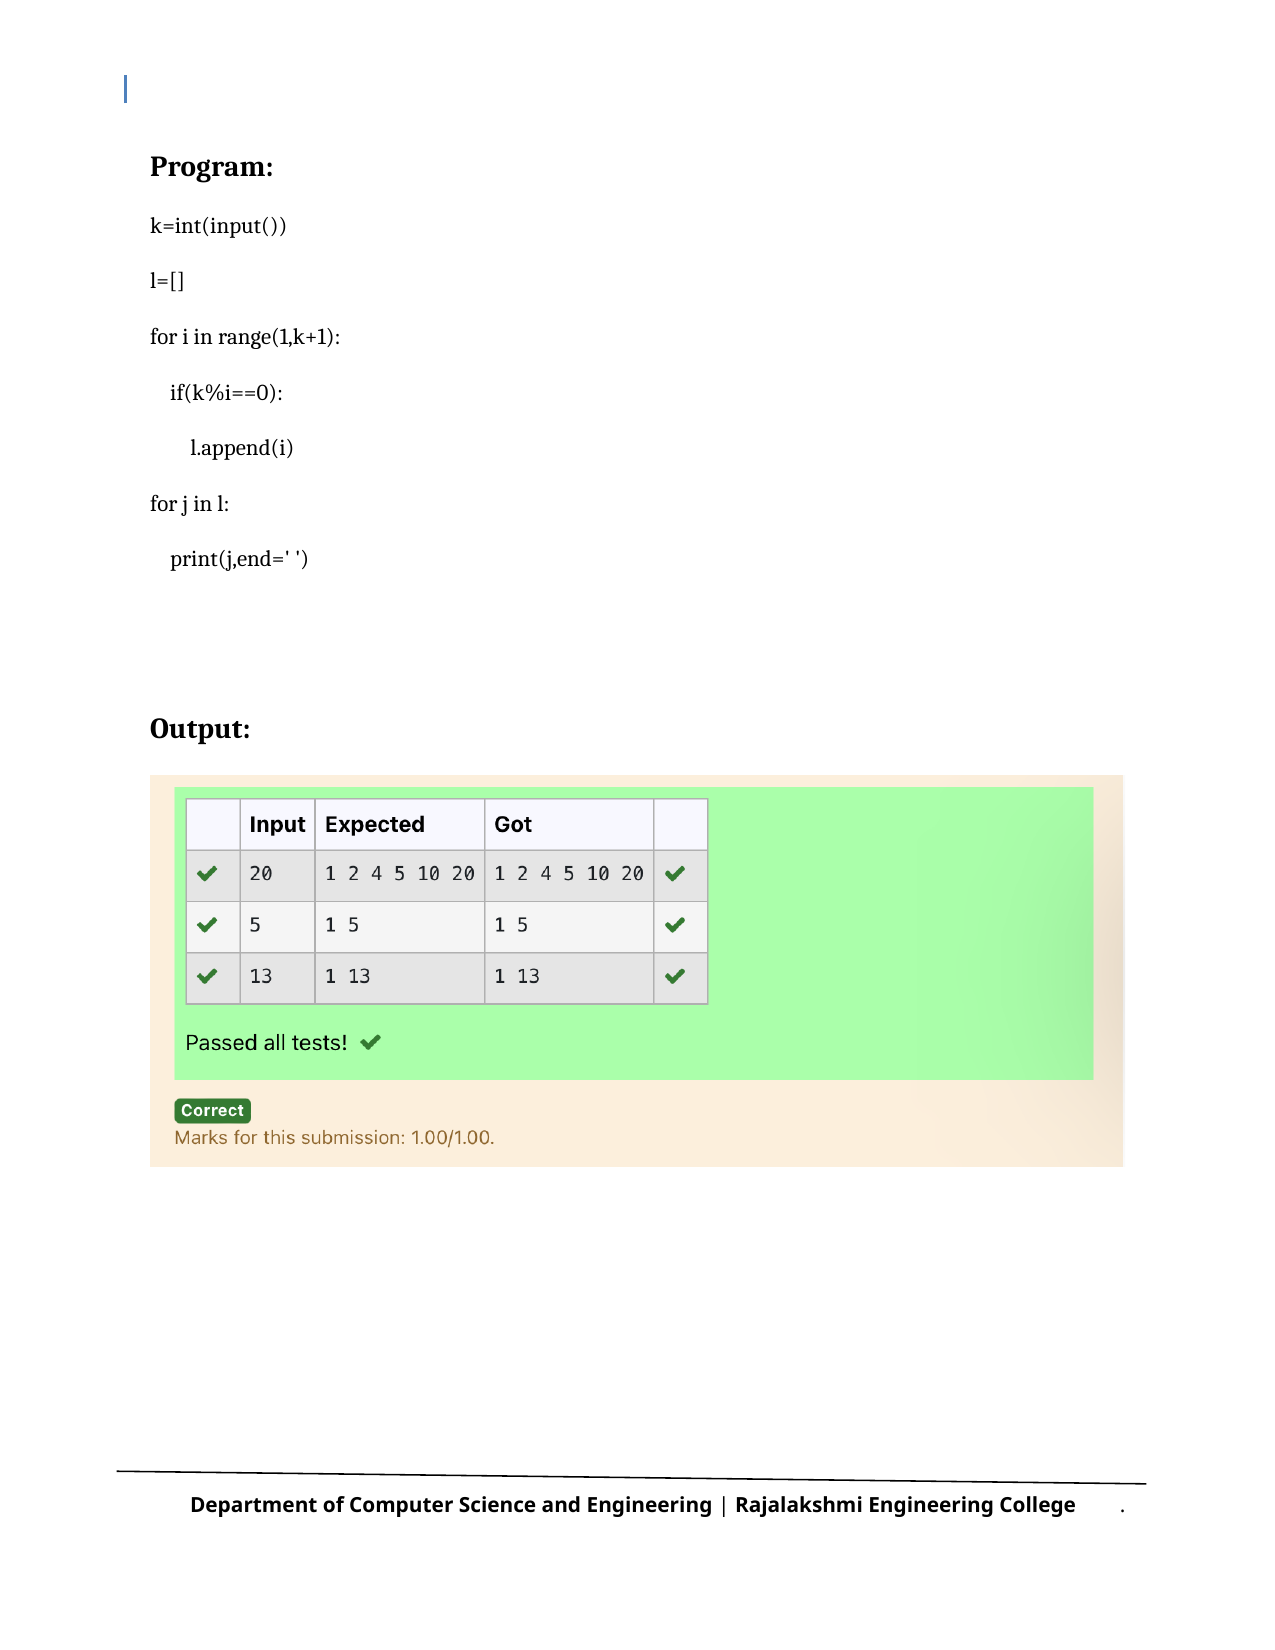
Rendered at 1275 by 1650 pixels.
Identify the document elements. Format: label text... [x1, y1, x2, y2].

text for j in l: [150, 490, 1125, 517]
picture [150, 775, 1125, 1167]
text k=int(input()) [150, 213, 1125, 239]
text print(j,end=' ') [150, 546, 1125, 572]
text l.append(i) [150, 435, 1125, 461]
text Program: [150, 150, 1125, 183]
text l=[] [150, 268, 1125, 294]
text if(k%i==0): [150, 379, 1125, 406]
text Output: [150, 712, 1125, 746]
text for i in range(1,k+1): [150, 324, 1125, 350]
